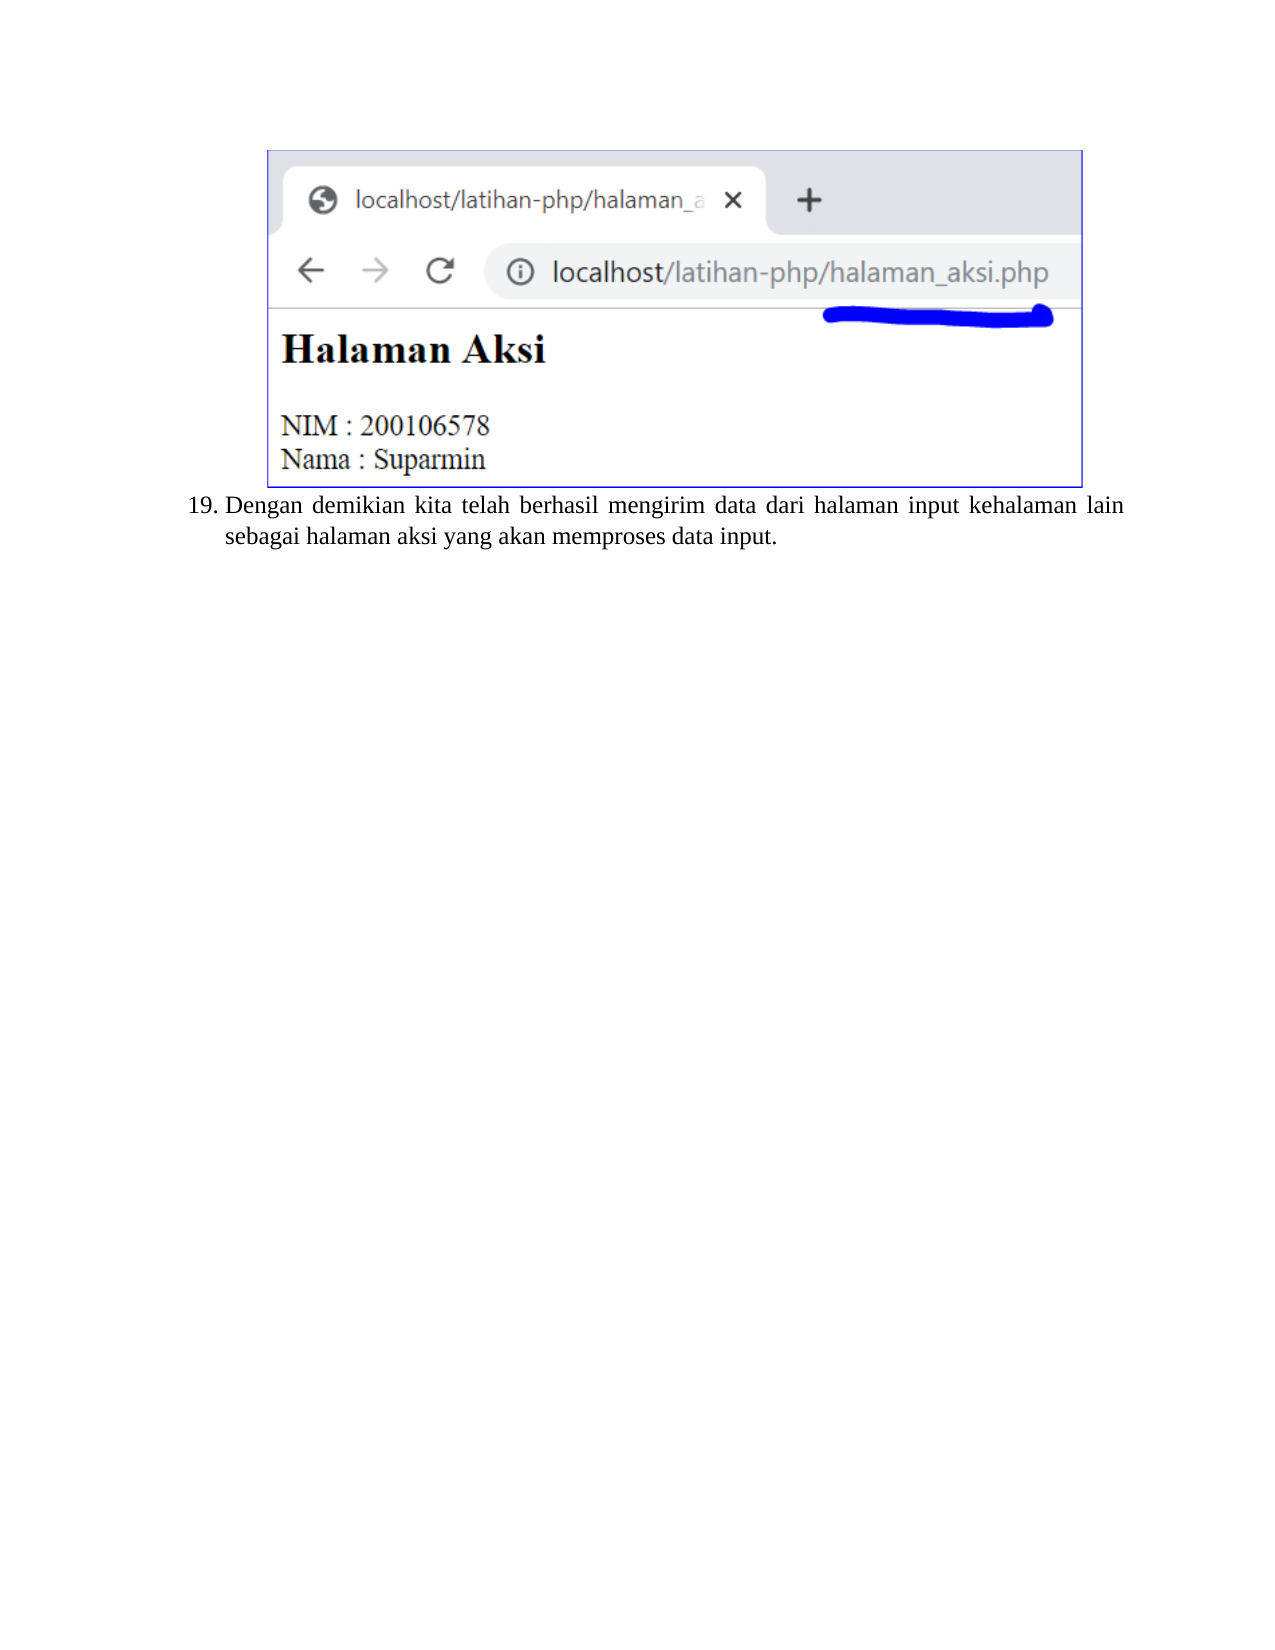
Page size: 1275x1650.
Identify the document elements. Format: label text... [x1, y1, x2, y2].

picture [267, 150, 1083, 488]
list Dengan demikian kita telah berhasil mengirim data dari halaman input kehalaman lain sebagai halaman aksi yang akan memproses data input. [187, 490, 1125, 549]
